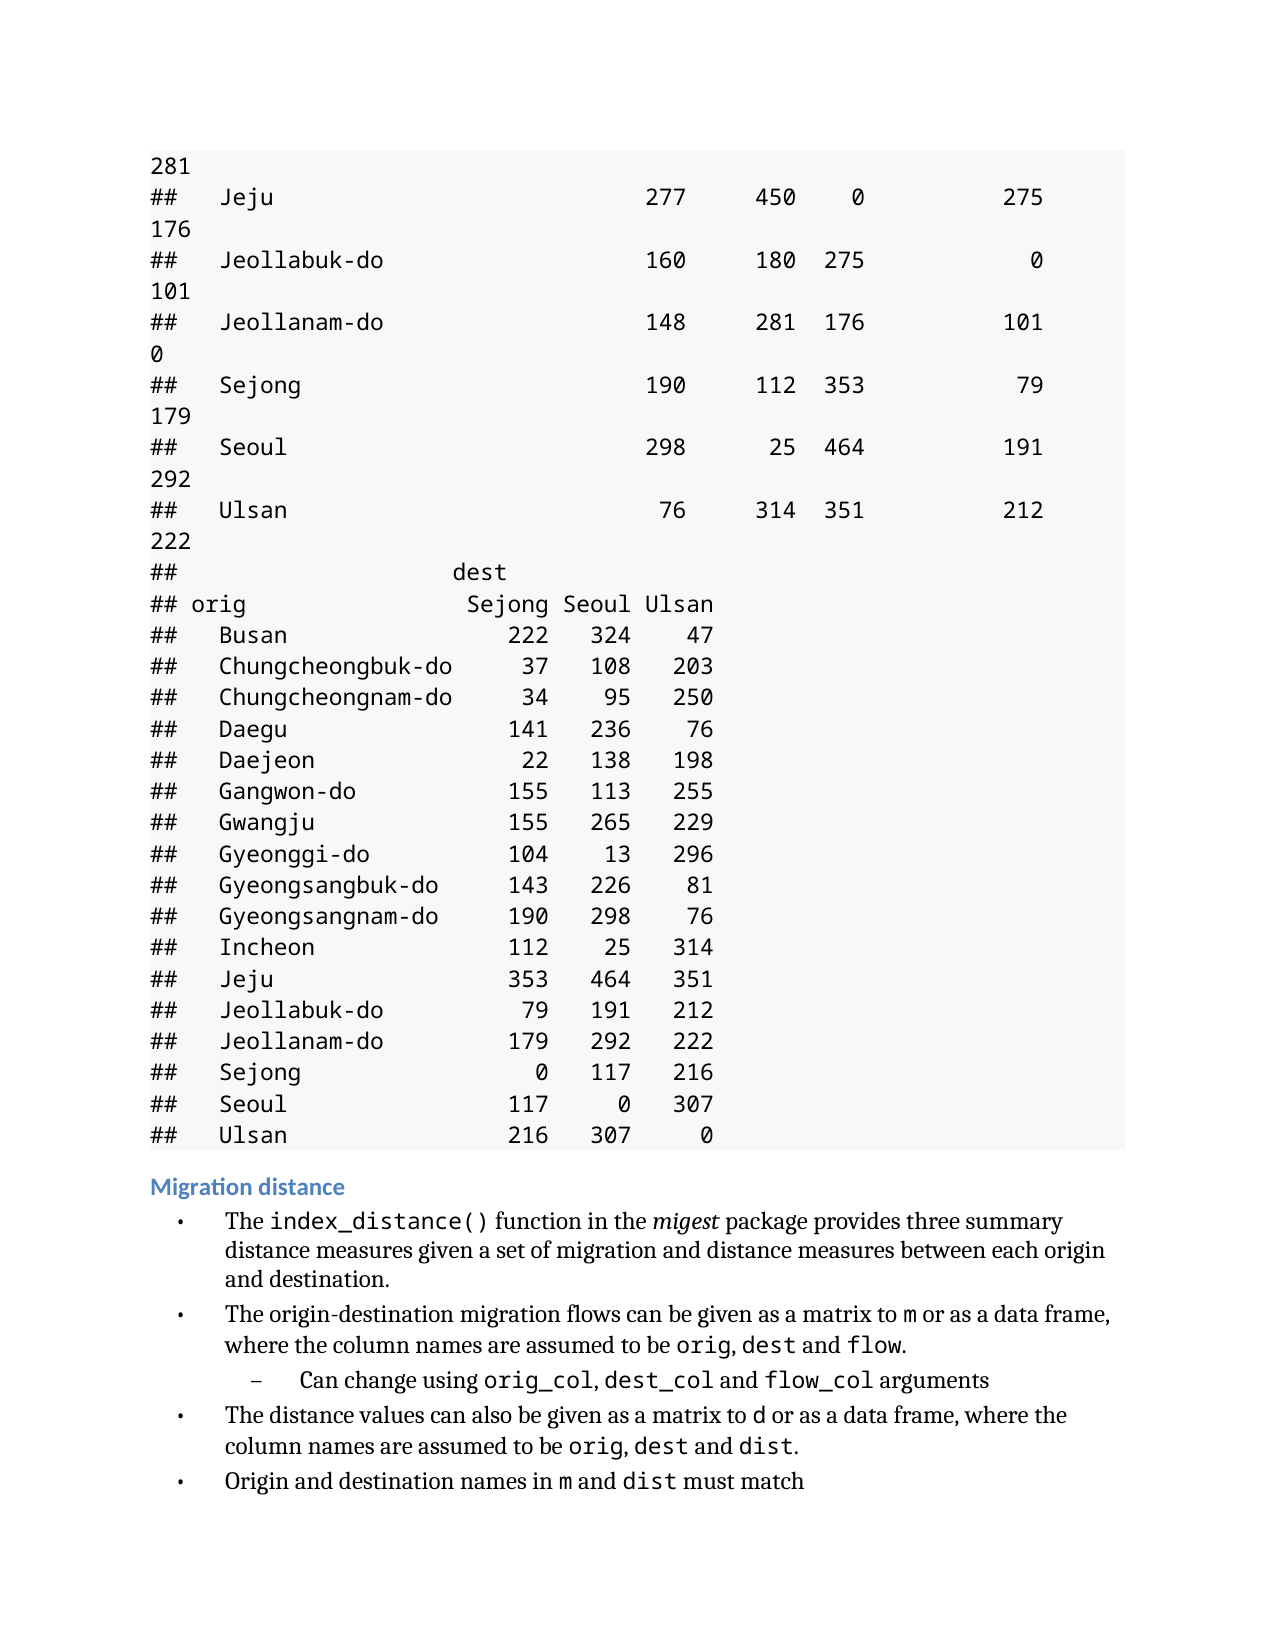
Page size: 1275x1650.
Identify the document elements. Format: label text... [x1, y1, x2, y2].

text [150, 150, 1125, 1150]
subtitle Migration distance [150, 1171, 1125, 1201]
list Origin and destination names in m and dist must match [175, 1465, 1125, 1496]
list The index_distance() function in the migest package provides three summary distance measures given a set of migration and distance measures between each origin and destination. [175, 1205, 1125, 1294]
list Can change using orig_col, dest_col and flow_col arguments [250, 1364, 1125, 1395]
list The origin-destination migration flows can be given as a matrix to m or as a data frame, where the column names are assumed to be orig, dest and flow. [175, 1298, 1125, 1360]
list The distance values can also be given as a matrix to d or as a data frame, where the column names are assumed to be orig, dest and dist. [175, 1399, 1125, 1461]
